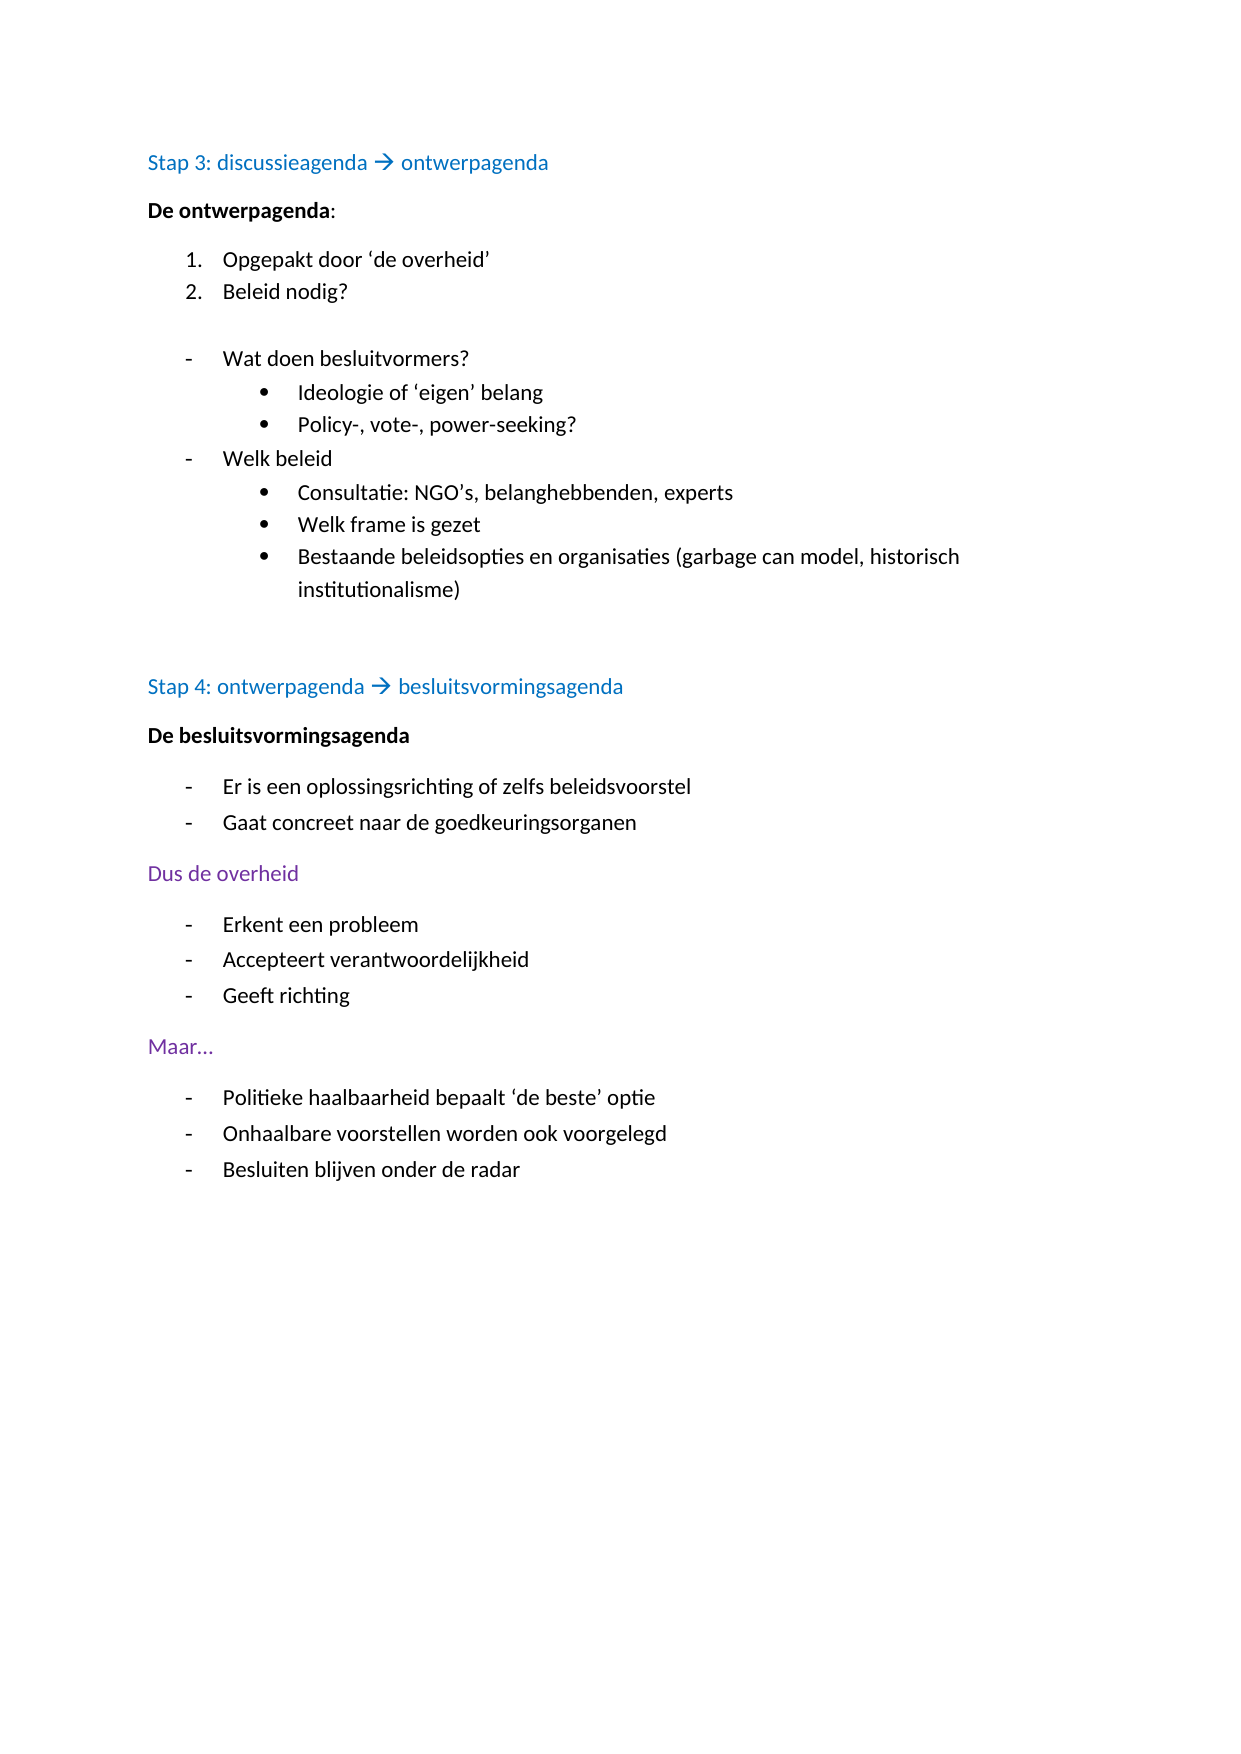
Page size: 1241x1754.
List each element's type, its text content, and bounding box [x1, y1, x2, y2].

text De ontwerpagenda: [148, 196, 1093, 224]
text De besluitsvormingsagenda [148, 721, 1093, 749]
list Beleid nodig? [185, 277, 1093, 306]
list Erkent een probleem [185, 907, 1093, 939]
list Onhaalbare voorstellen worden ook voorgelegd [185, 1117, 1093, 1148]
list Bestaande beleidsopties en organisaties (garbage can model, historisch institutionalisme) [260, 542, 1093, 603]
list Ideologie of ‘eigen’ belang [260, 378, 1093, 406]
list Policy-, vote-, power-seeking? [260, 410, 1093, 438]
list Welk frame is gezet [260, 510, 1093, 538]
list Er is een oplossingsrichting of zelfs beleidsvoorstel [185, 770, 1093, 801]
list Politieke haalbaarheid bepaalt ‘de beste’ optie [185, 1081, 1093, 1112]
list Geeft richting [185, 979, 1093, 1011]
text Stap 4: ontwerpagenda besluitsvormingsagenda [148, 672, 1093, 700]
text Maar… [148, 1032, 1093, 1060]
list Gaat concreet naar de goedkeuringsorganen [185, 806, 1093, 837]
list Welk beleid [185, 442, 1093, 473]
text Dus de overheid [148, 859, 1093, 887]
text Stap 3: discussieagenda ontwerpagenda [148, 148, 1093, 176]
list Opgepakt door ‘de overheid’ [185, 245, 1093, 273]
list Besluiten blijven onder de radar [185, 1153, 1093, 1184]
list Wat doen besluitvormers? [185, 342, 1093, 373]
list Accepteert verantwoordelijkheid [185, 943, 1093, 975]
list Consultatie: NGO’s, belanghebbenden, experts [260, 478, 1093, 506]
